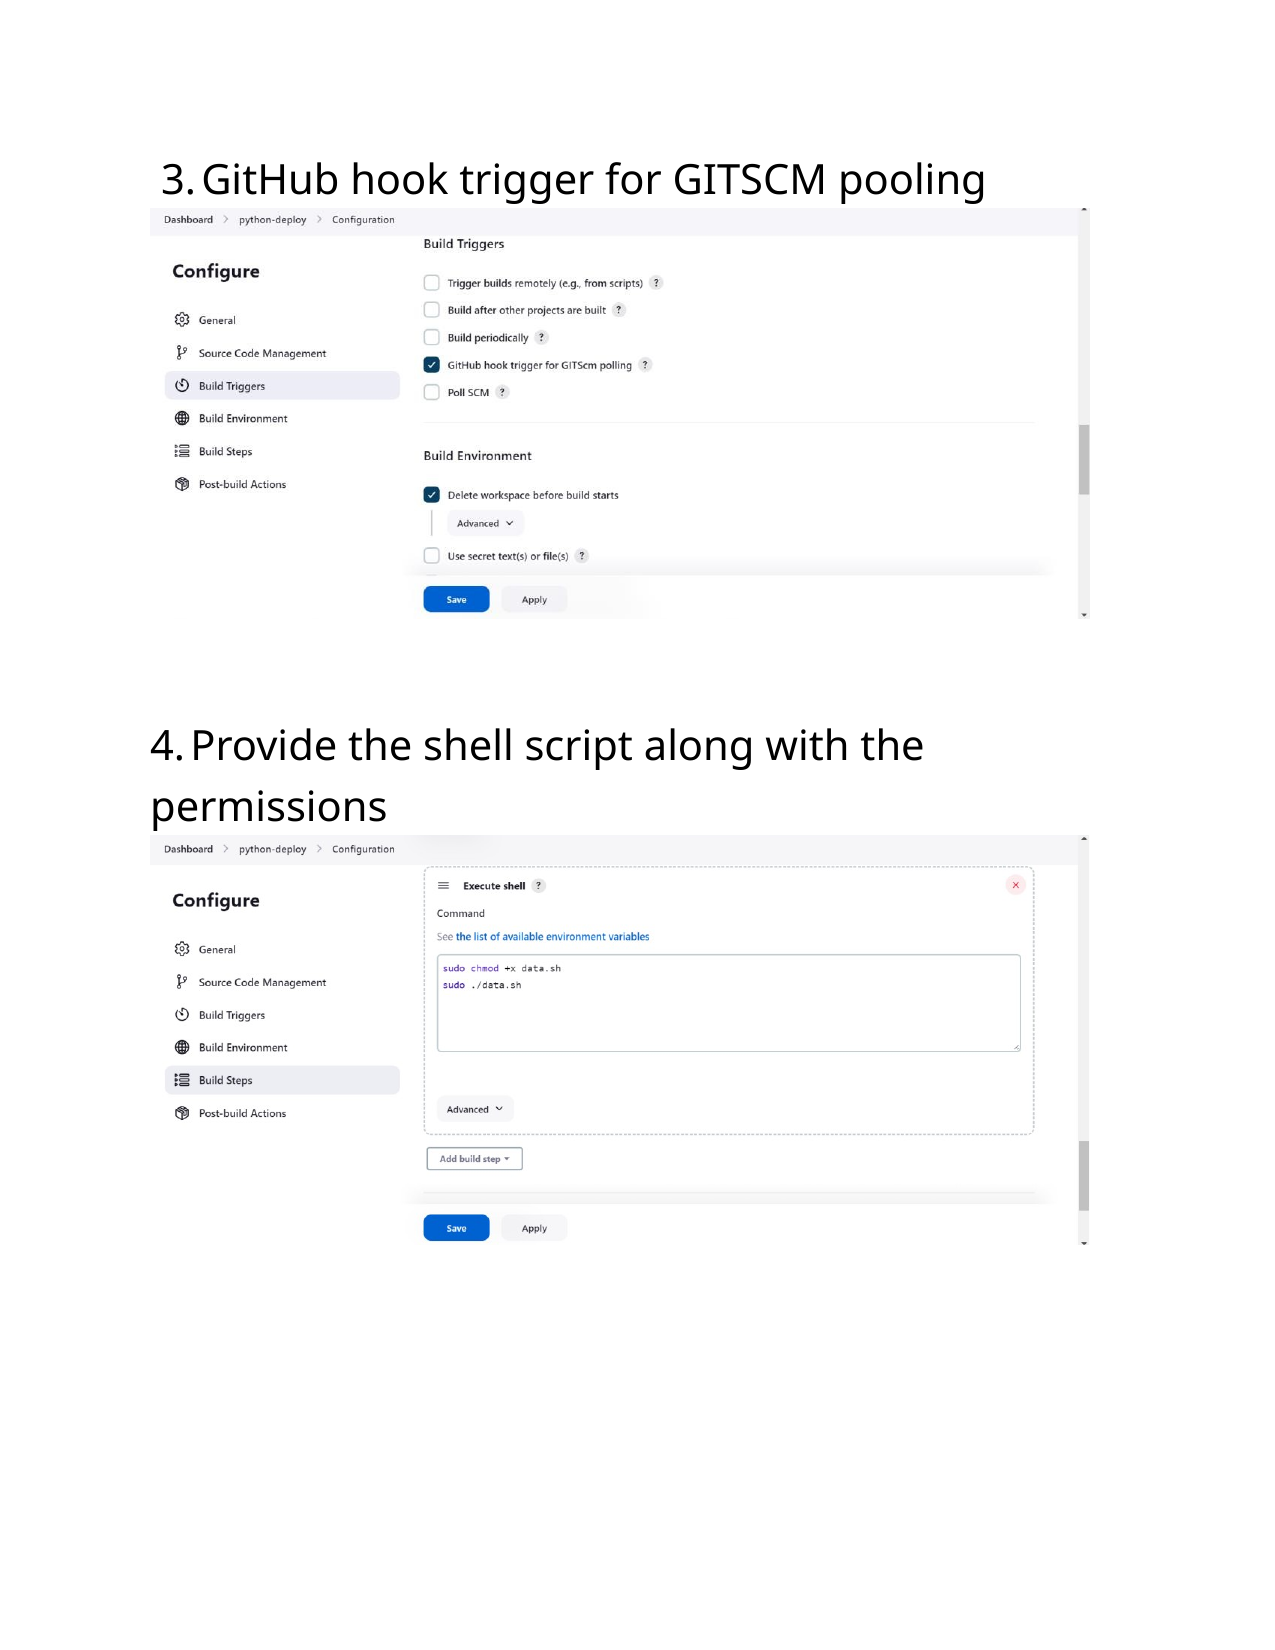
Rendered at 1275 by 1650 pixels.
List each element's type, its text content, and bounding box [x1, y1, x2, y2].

picture [150, 835, 1090, 1245]
picture [150, 208, 1090, 619]
